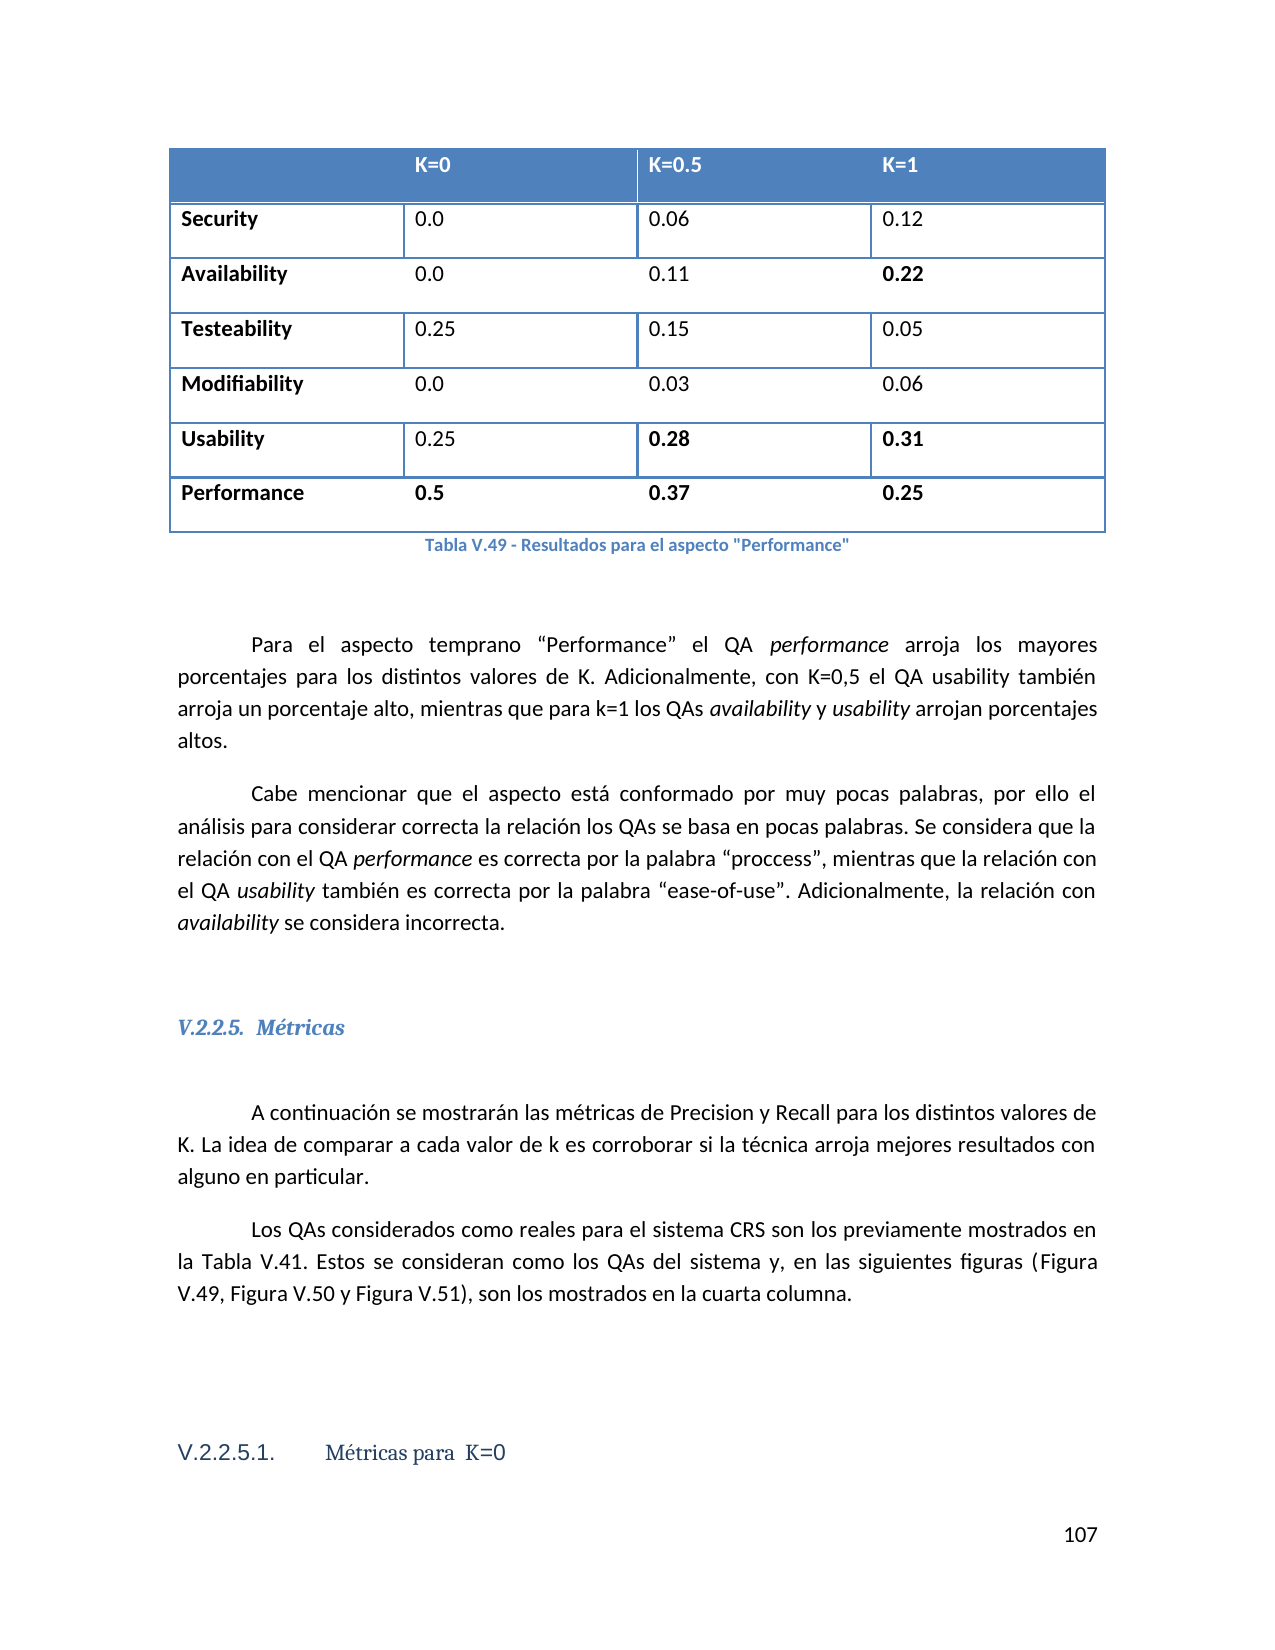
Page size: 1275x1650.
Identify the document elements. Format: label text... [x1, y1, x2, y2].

table_cell 0.0 [404, 369, 637, 422]
table_cell 0.37 [638, 479, 871, 531]
text A continuación se mostrarán las métricas de Precision y Recall para los distintos valores de K. La idea de comparar a cada valor de k es corroborar si la técnica arroja mejores resultados con alguno en particular. [177, 1098, 1098, 1190]
table_cell Security [171, 205, 403, 257]
table_header K=0.5 [638, 150, 871, 202]
text Para el aspecto temprano “Performance” el QA performance arroja los mayores porcentajes para los distintos valores de K. Adicionalmente, con K=0,5 el QA usability también arroja un porcentaje alto, mientras que para k=1 los QAs availability y usability arrojan porcentajes altos. [177, 630, 1098, 754]
table_header [171, 150, 404, 202]
table_cell 0.31 [872, 424, 1104, 476]
table_cell Testeability [171, 314, 403, 367]
table_cell 0.25 [405, 314, 636, 367]
table_cell 0.12 [872, 205, 1104, 257]
table_cell Availability [171, 259, 404, 312]
table_cell Performance [171, 479, 404, 531]
subtitle Métricas para K=0 [177, 1438, 1098, 1466]
table_cell 0.03 [638, 369, 871, 422]
subtitle Métricas [177, 1014, 1098, 1041]
table_cell 0.11 [638, 259, 871, 312]
table_cell 0.0 [405, 205, 636, 257]
table_cell 0.22 [871, 259, 1104, 312]
table_cell 0.25 [871, 479, 1104, 531]
table_cell 0.0 [404, 259, 637, 312]
table_header K=1 [871, 150, 1104, 202]
table_cell Modifiability [171, 369, 404, 422]
table_header K=0 [404, 150, 637, 202]
table_cell 0.06 [639, 205, 870, 257]
table_cell Usability [171, 424, 403, 476]
table_cell 0.28 [639, 424, 870, 476]
table_cell 0.15 [639, 314, 870, 367]
table_cell 0.5 [404, 479, 637, 531]
text Cabe mencionar que el aspecto está conformado por muy pocas palabras, por ello el análisis para considerar correcta la relación los QAs se basa en pocas palabras. Se considera que la relación con el QA performance es correcta por la palabra “proccess”, mientras que la relación con el QA usability también es correcta por la palabra “ease-of-use”. Adicionalmente, la relación con availability se considera incorrecta. [177, 779, 1098, 936]
table_cell 0.25 [405, 424, 636, 476]
table_cell 0.05 [872, 314, 1104, 367]
table_cell 0.06 [871, 369, 1104, 422]
